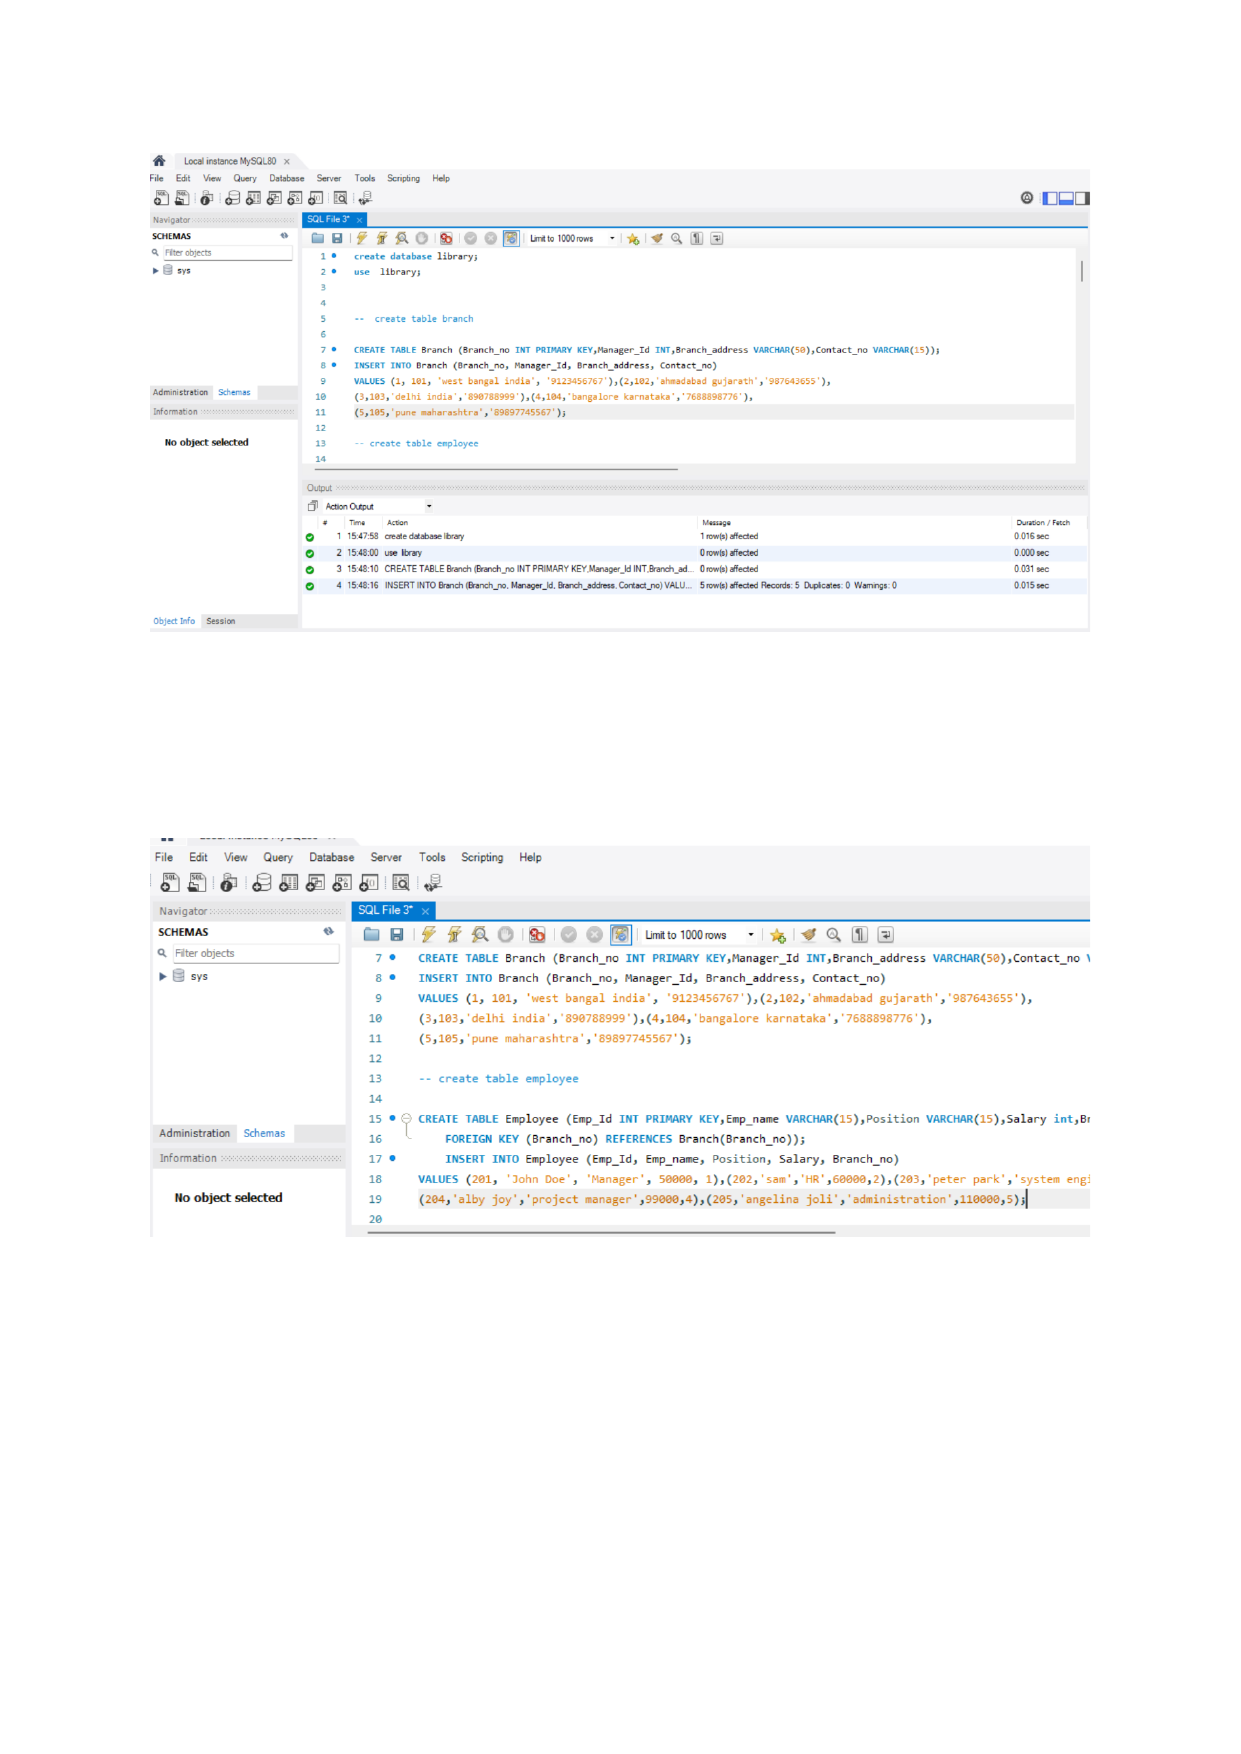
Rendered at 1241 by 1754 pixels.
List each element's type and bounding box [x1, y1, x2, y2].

picture [150, 838, 1091, 1237]
picture [150, 150, 1091, 632]
